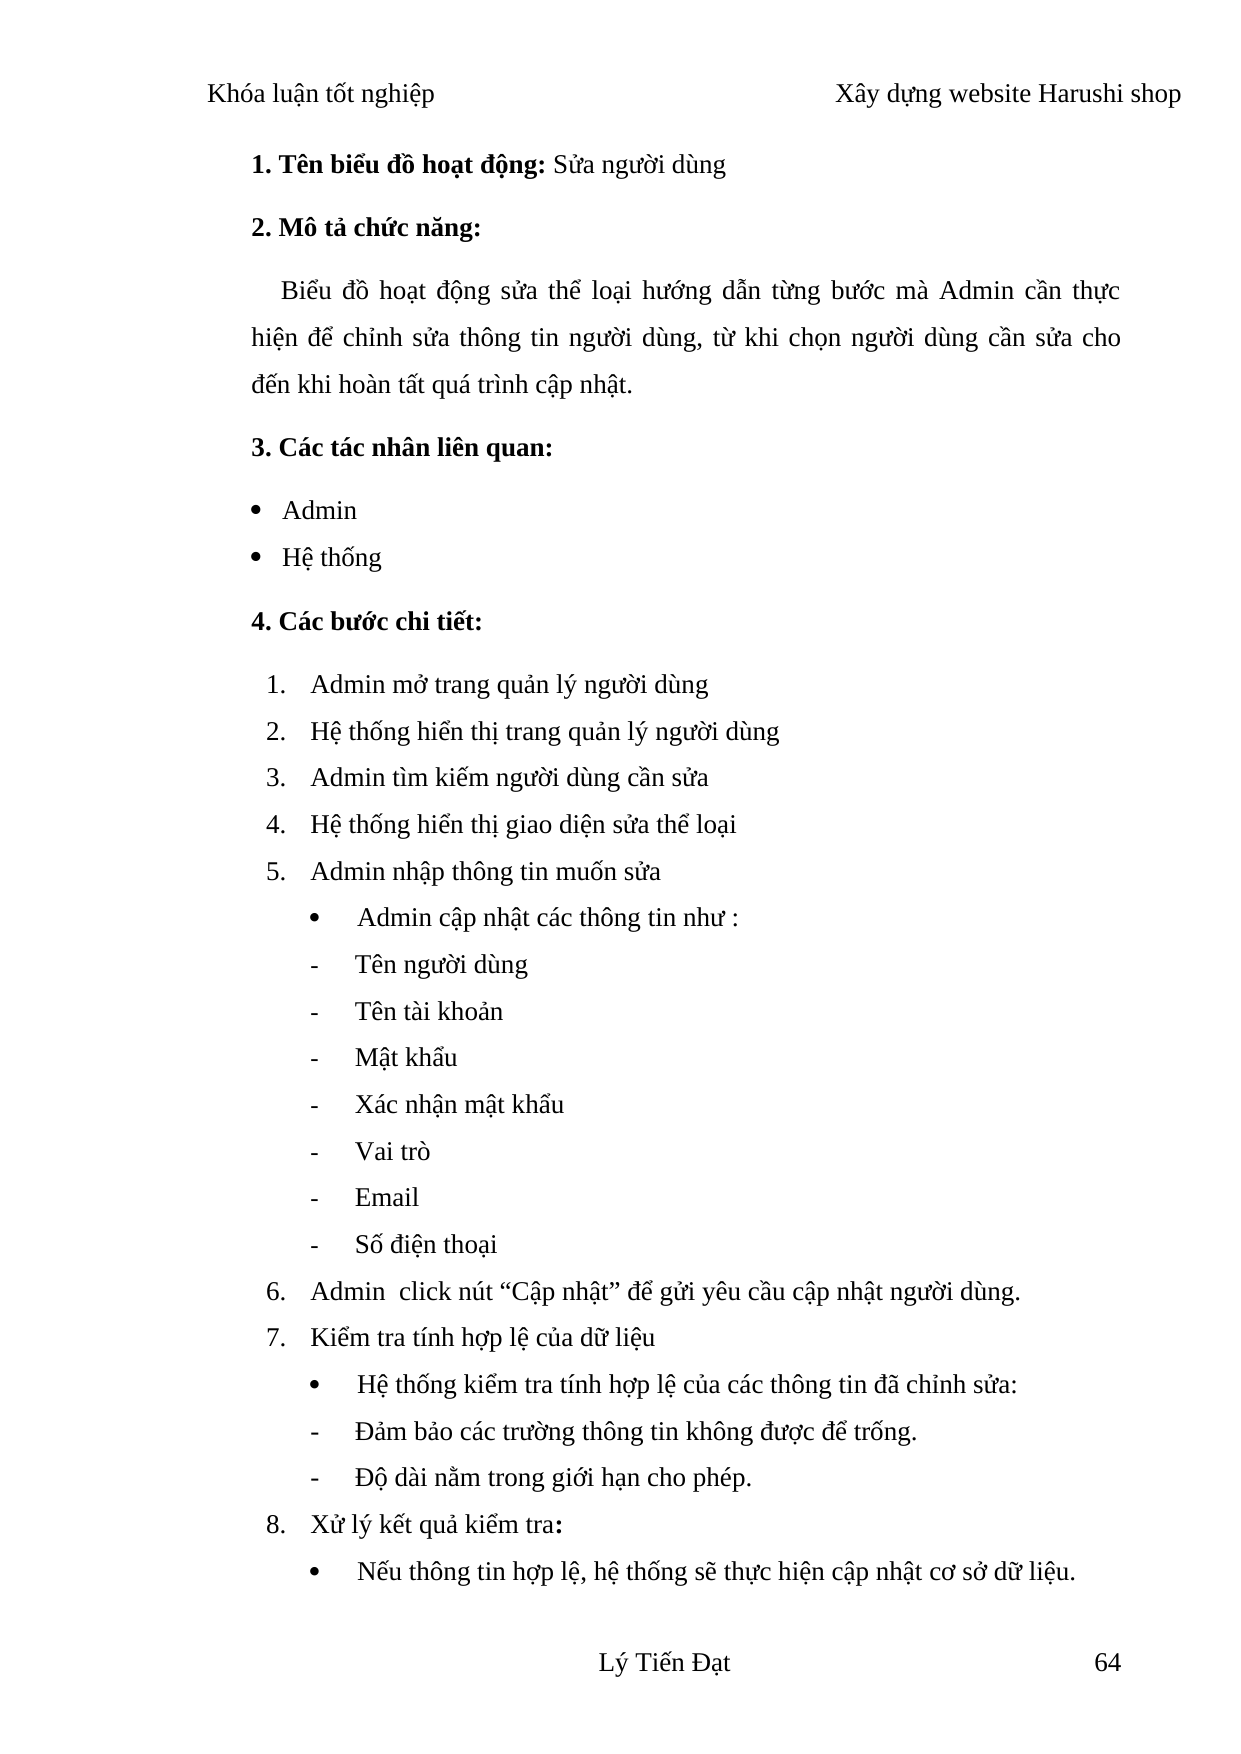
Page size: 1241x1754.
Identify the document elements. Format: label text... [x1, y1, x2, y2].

list Độ dài nằm trong giới hạn cho phép. [310, 1461, 1122, 1493]
list Admin [251, 494, 1122, 526]
text 3. Các tác nhân liên quan: [207, 431, 1122, 462]
list Đảm bảo các trường thông tin không được để trống. [310, 1415, 1122, 1446]
list Số điện thoại [310, 1228, 1122, 1259]
list Vai trò [310, 1135, 1122, 1166]
list Admin nhập thông tin muốn sửa [266, 855, 1122, 886]
list Mật khẩu [310, 1041, 1122, 1073]
list Hệ thống [251, 541, 1122, 572]
list Admin tìm kiếm người dùng cần sửa [266, 761, 1122, 793]
list Hệ thống hiển thị trang quản lý người dùng [266, 715, 1122, 746]
text 4. Các bước chi tiết: [207, 605, 1122, 636]
text 1. Tên biểu đồ hoạt động: Sửa người dùng [207, 148, 1122, 179]
list Admin click nút “Cập nhật” để gửi yêu cầu cập nhật người dùng. [266, 1275, 1122, 1306]
list Admin cập nhật các thông tin như : [310, 901, 1122, 933]
list Xử lý kết quả kiểm tra: [266, 1508, 1122, 1539]
list Email [310, 1181, 1122, 1213]
list Xác nhận mật khẩu [310, 1088, 1122, 1119]
list Hệ thống kiểm tra tính hợp lệ của các thông tin đã chỉnh sửa: [310, 1368, 1122, 1399]
text 2. Mô tả chức năng: [207, 211, 1122, 242]
list Hệ thống hiển thị giao diện sửa thể loại [266, 808, 1122, 839]
list Tên tài khoản [310, 995, 1122, 1026]
list Nếu thông tin hợp lệ, hệ thống sẽ thực hiện cập nhật cơ sở dữ liệu. [282, 1555, 1122, 1586]
text Biểu đồ hoạt động sửa thể loại hướng dẫn từng bước mà Admin cần thực hiện để chỉnh sửa thông tin người dùng, từ khi chọn người dùng cần sửa cho đến khi hoàn tất quá trình cập nhật. [251, 274, 1122, 399]
list Tên người dùng [310, 948, 1122, 979]
list Kiểm tra tính hợp lệ của dữ liệu [266, 1321, 1122, 1353]
list Admin mở trang quản lý người dùng [266, 668, 1122, 699]
